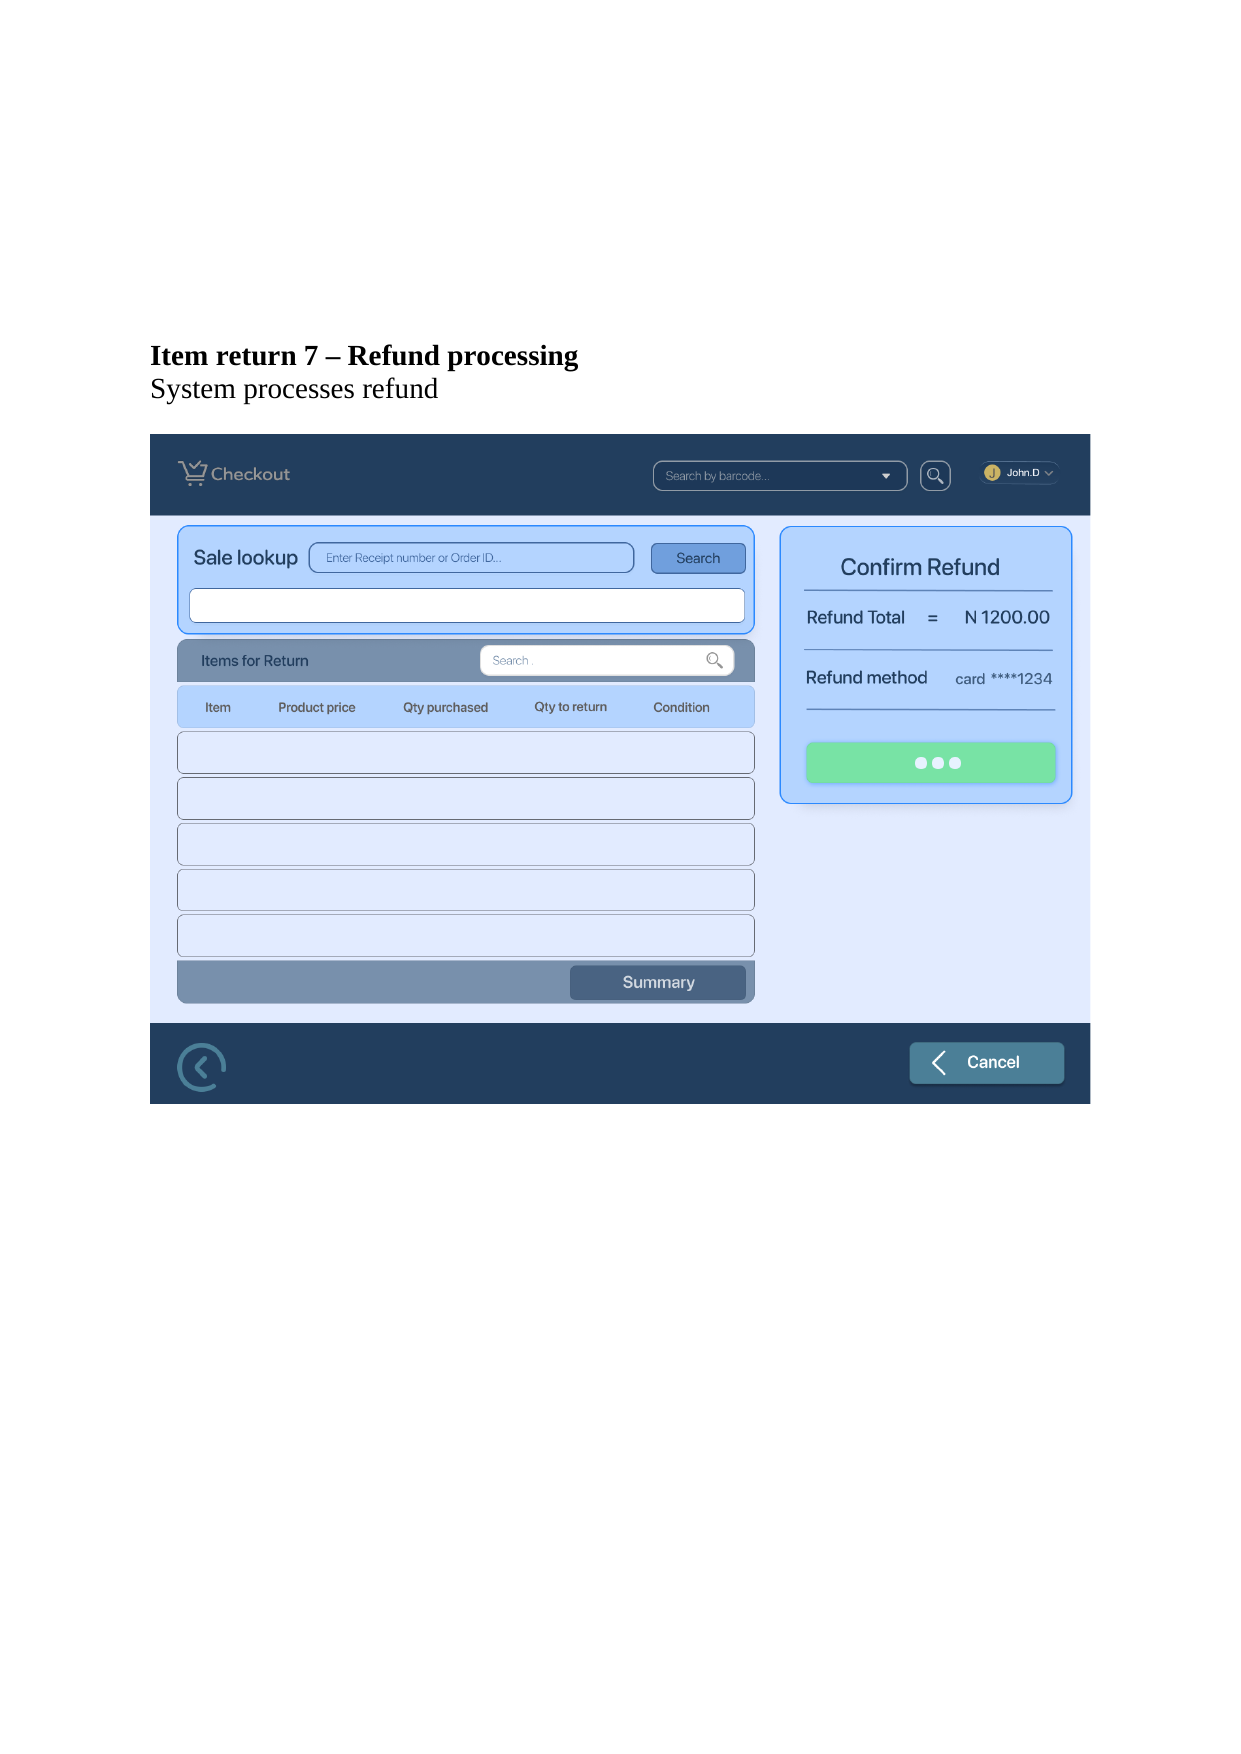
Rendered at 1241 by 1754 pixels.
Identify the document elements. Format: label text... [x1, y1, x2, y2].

text Item return 7 – Refund processing System processes refund [150, 338, 1090, 405]
picture [150, 434, 1091, 1104]
